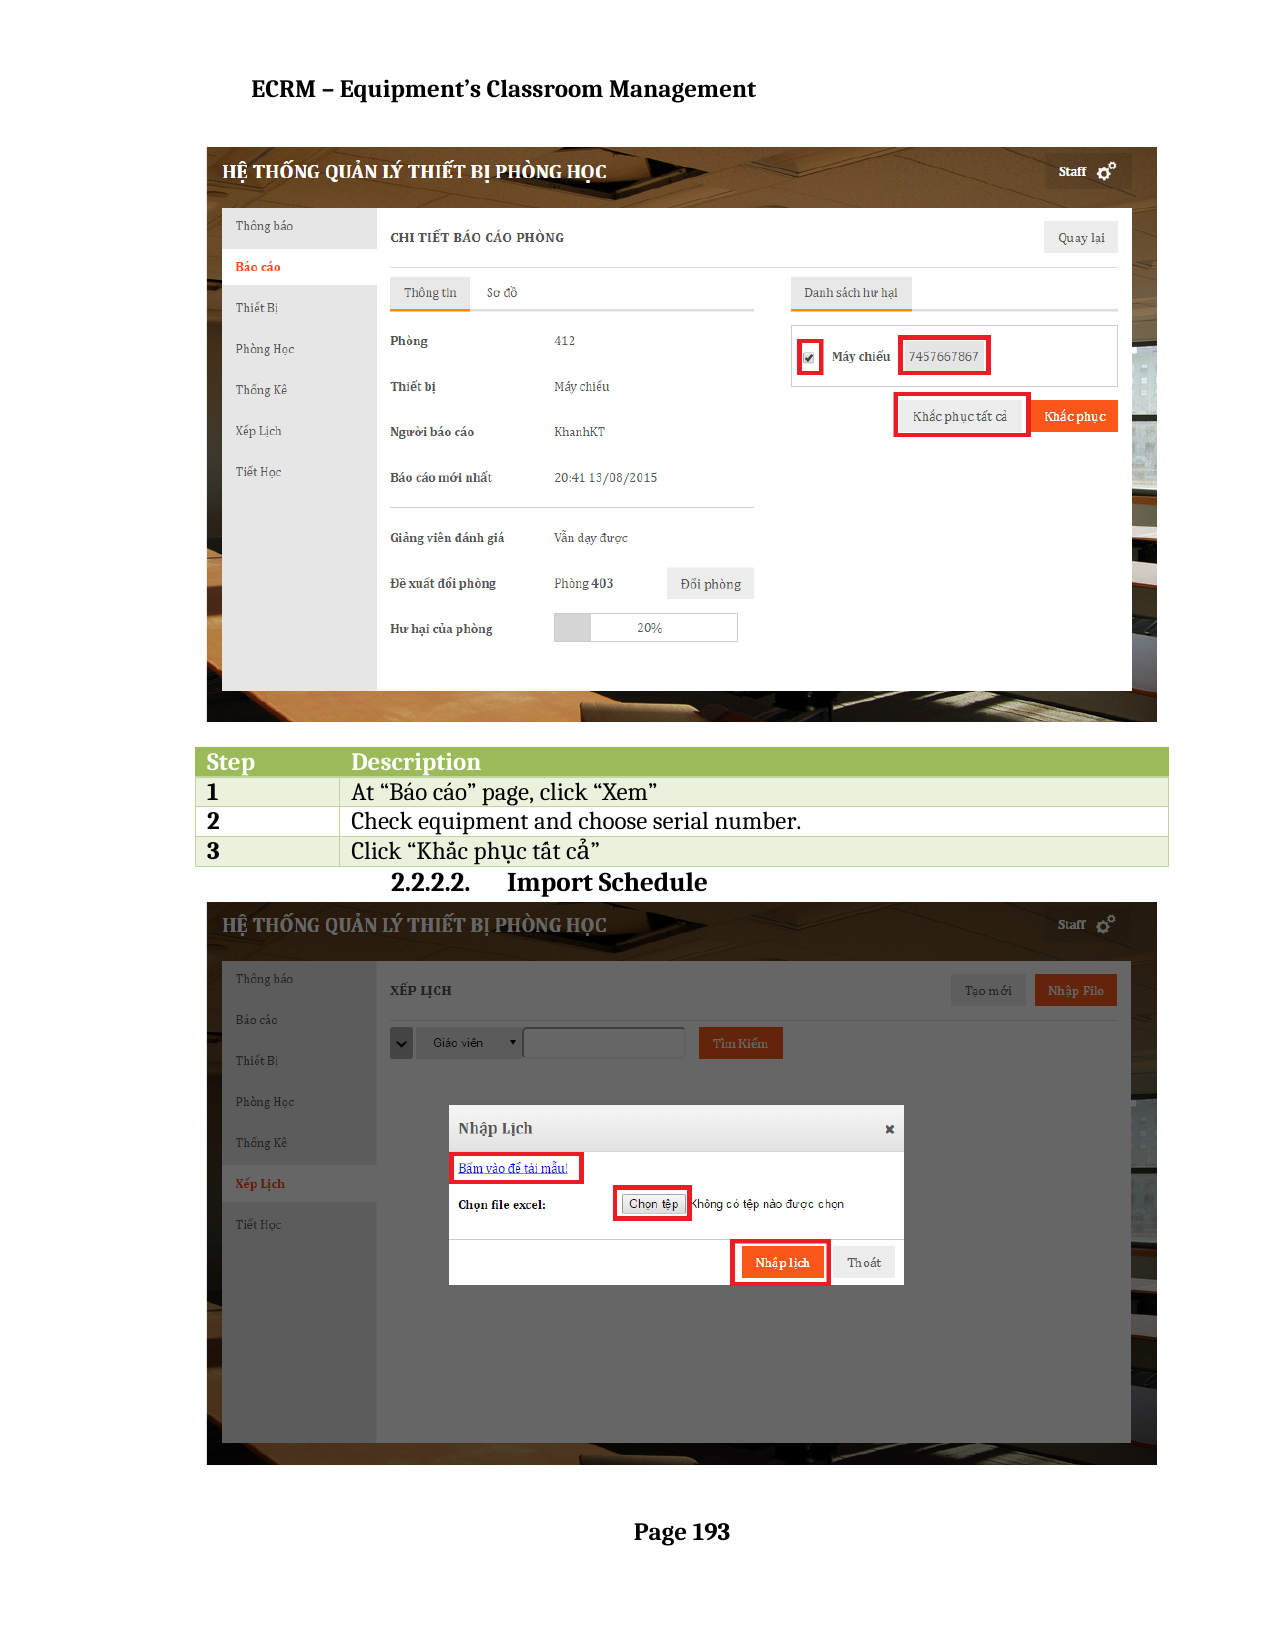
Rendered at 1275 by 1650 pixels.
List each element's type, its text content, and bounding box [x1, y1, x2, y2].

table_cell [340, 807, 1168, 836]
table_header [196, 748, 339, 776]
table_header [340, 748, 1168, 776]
picture [206, 902, 1157, 1465]
list Import Schedule [391, 867, 1157, 898]
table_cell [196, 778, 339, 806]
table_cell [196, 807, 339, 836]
picture [206, 147, 1157, 722]
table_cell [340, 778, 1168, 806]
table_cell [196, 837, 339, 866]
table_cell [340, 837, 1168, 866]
